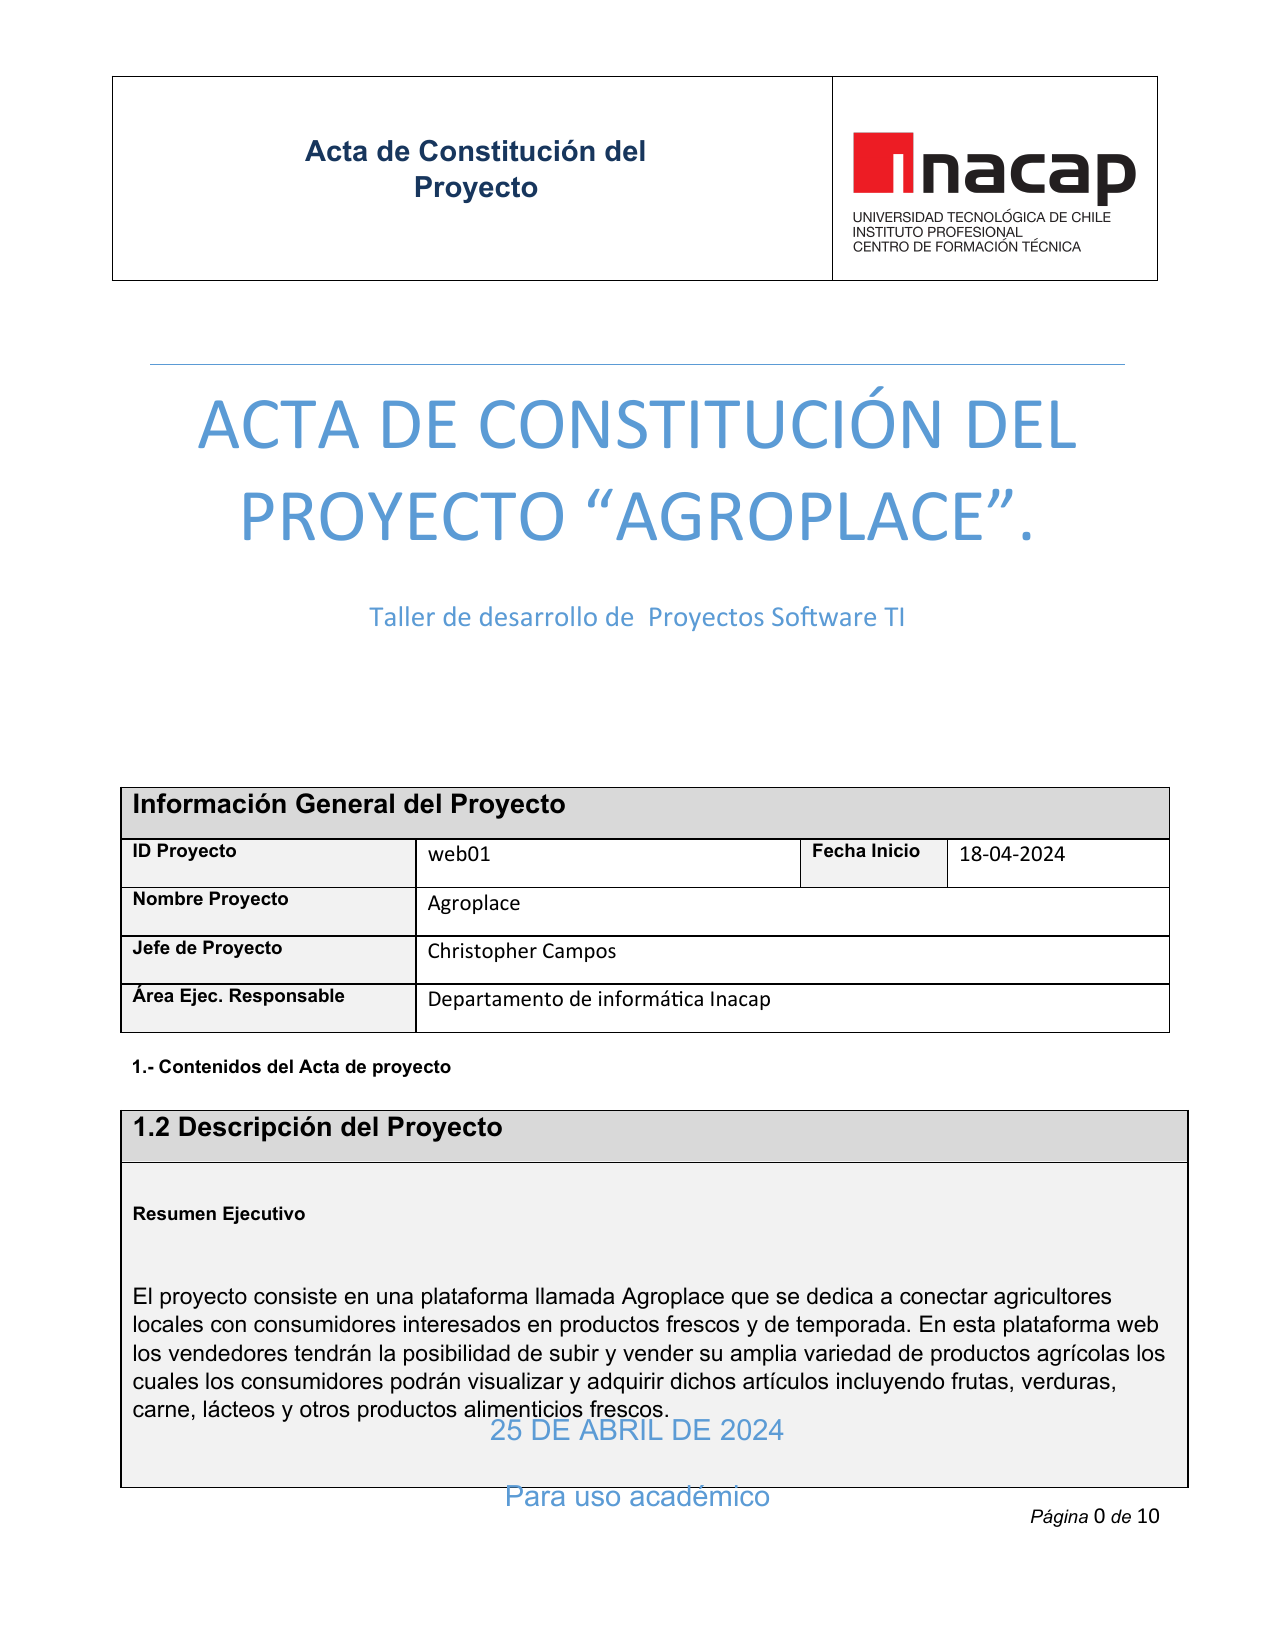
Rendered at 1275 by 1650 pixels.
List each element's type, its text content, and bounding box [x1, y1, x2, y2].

table_cell Área Ejec. Responsable [122, 985, 415, 1032]
text 1.- Contenidos del Acta de proyecto [131, 1056, 1125, 1078]
table_cell [948, 985, 1169, 1032]
table_cell ID Proyecto [122, 840, 415, 887]
table_cell [948, 888, 1169, 935]
table_cell Jefe de Proyecto [122, 937, 415, 983]
table_cell [948, 937, 1169, 983]
table_cell Departamento de informática Inacap [417, 985, 948, 1032]
table_cell Agroplace [417, 888, 948, 935]
text ACTA DE CONSTITUCIÓN DEL PROYECTO “AGROPLACE”. [150, 365, 1125, 573]
table_cell Christopher Campos [417, 937, 948, 983]
table_header Información General del Proyecto [122, 788, 948, 838]
text Taller de desarrollo de Proyectos Software TI [150, 598, 1125, 634]
table_cell Nombre Proyecto [122, 888, 415, 935]
table_header 1.2 Descripción del Proyecto [122, 1111, 1187, 1161]
table_header [948, 788, 1169, 838]
table_cell web01 [417, 840, 800, 887]
table_cell Fecha Inicio [801, 840, 947, 887]
table_cell 18-04-2024 [948, 840, 1169, 887]
picture [844, 123, 1145, 261]
